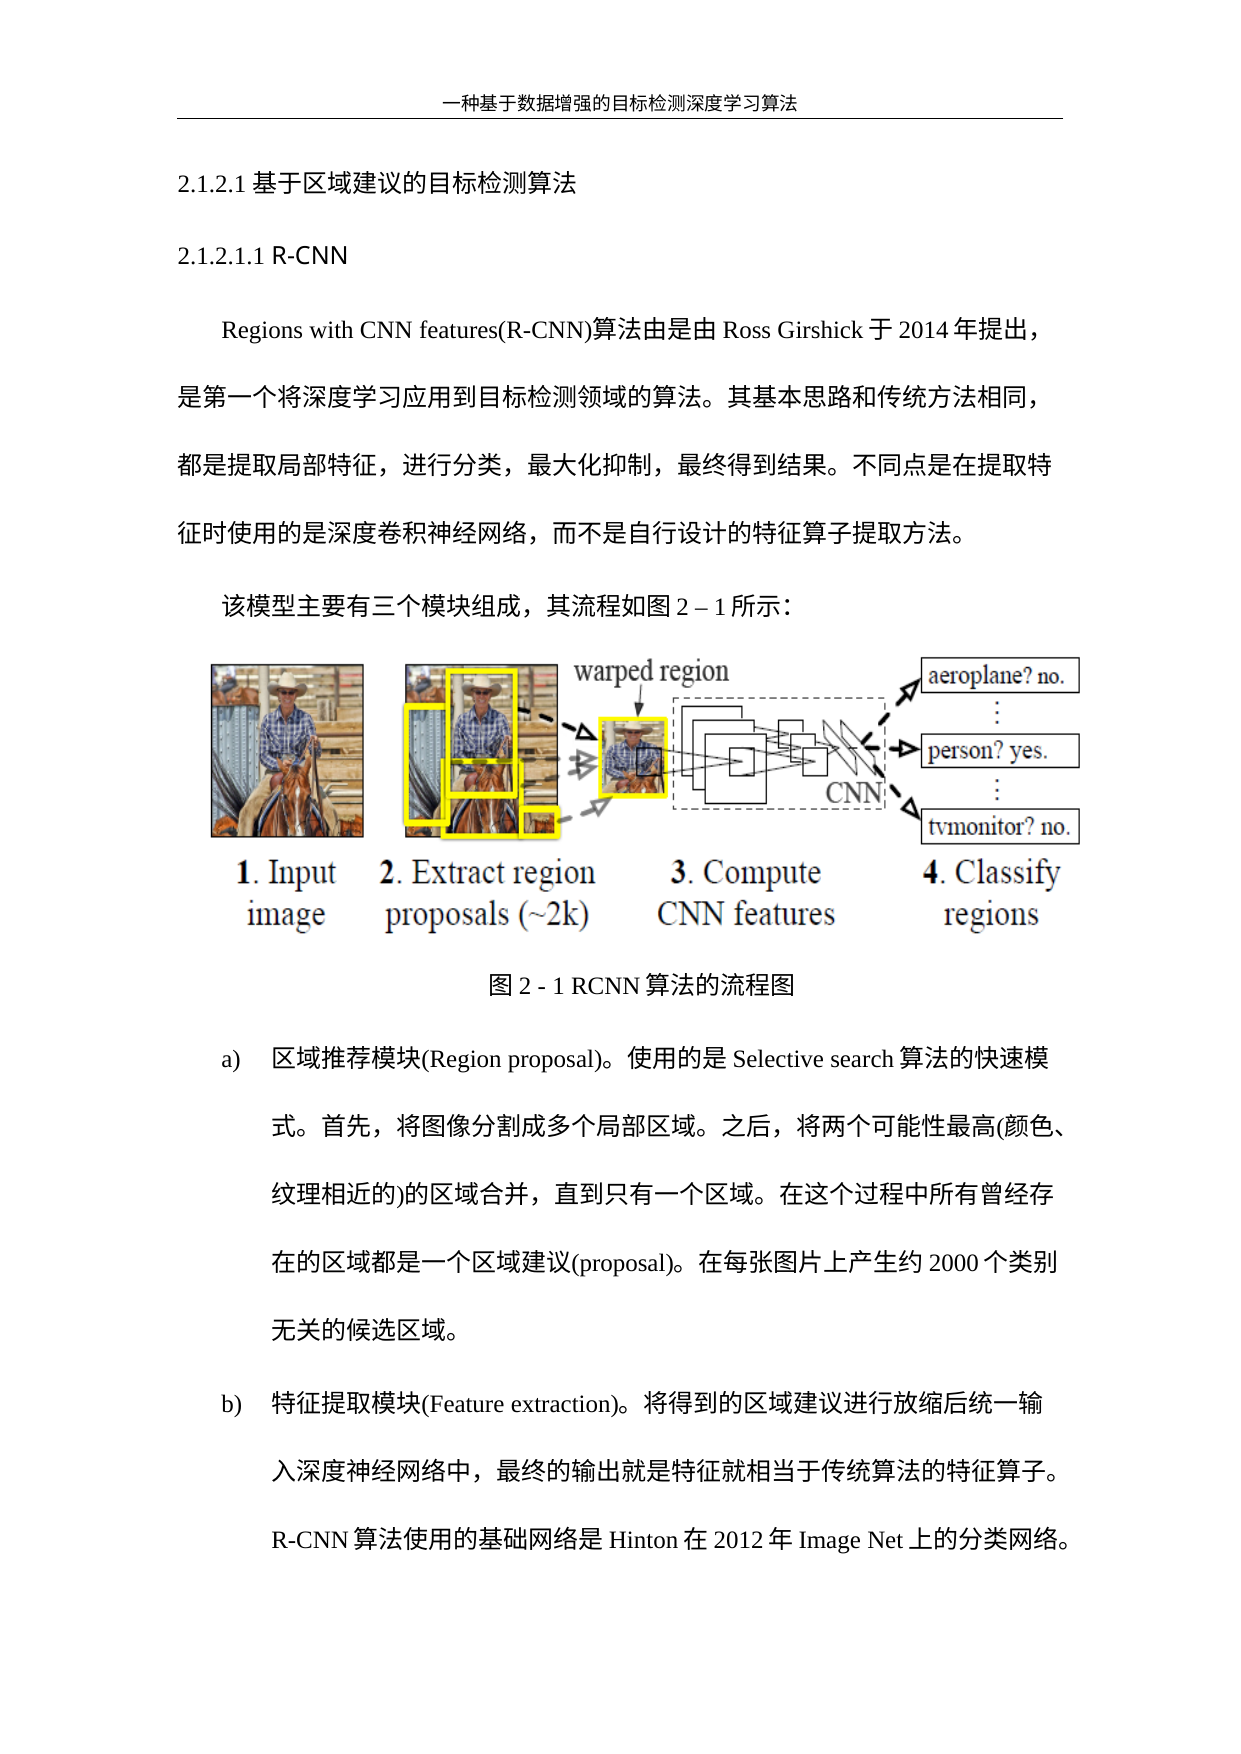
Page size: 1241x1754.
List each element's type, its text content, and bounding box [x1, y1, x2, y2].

text 该模型主要有三个模块组成，其流程如图2 – 1所示： [177, 571, 1063, 639]
text 2.1.2.1 基于区域建议的目标检测算法 [177, 148, 1063, 216]
list 区域推荐模块(Region proposal)。使用的是Selective search算法的快速模式。首先，将图像分割成多个局部区域。之后，将两个可能性最高(颜色、纹理相近的)的区域合并，直到只有一个区域。在这个过程中所有曾经存在的区域都是一个区域建议(proposal)。在每张图片上产生约2000个类别无关的候选区域。 [221, 1023, 1063, 1362]
picture [200, 649, 1083, 933]
text 2.1.2.1.1 R-CNN [177, 221, 1063, 289]
list 特征提取模块(Feature extraction)。将得到的区域建议进行放缩后统一输入深度神经网络中，最终的输出就是特征就相当于传统算法的特征算子。R-CNN算法使用的基础网络是Hinton在2012年Image Net上的分类网络。 [221, 1367, 1063, 1571]
text Regions with CNN features(R-CNN)算法由是由Ross Girshick于2014年提出，是第一个将深度学习应用到目标检测领域的算法。其基本思路和传统方法相同，都是提取局部特征，进行分类，最大化抑制，最终得到结果。不同点是在提取特征时使用的是深度卷积神经网络，而不是自行设计的特征算子提取方法。 [177, 294, 1063, 566]
